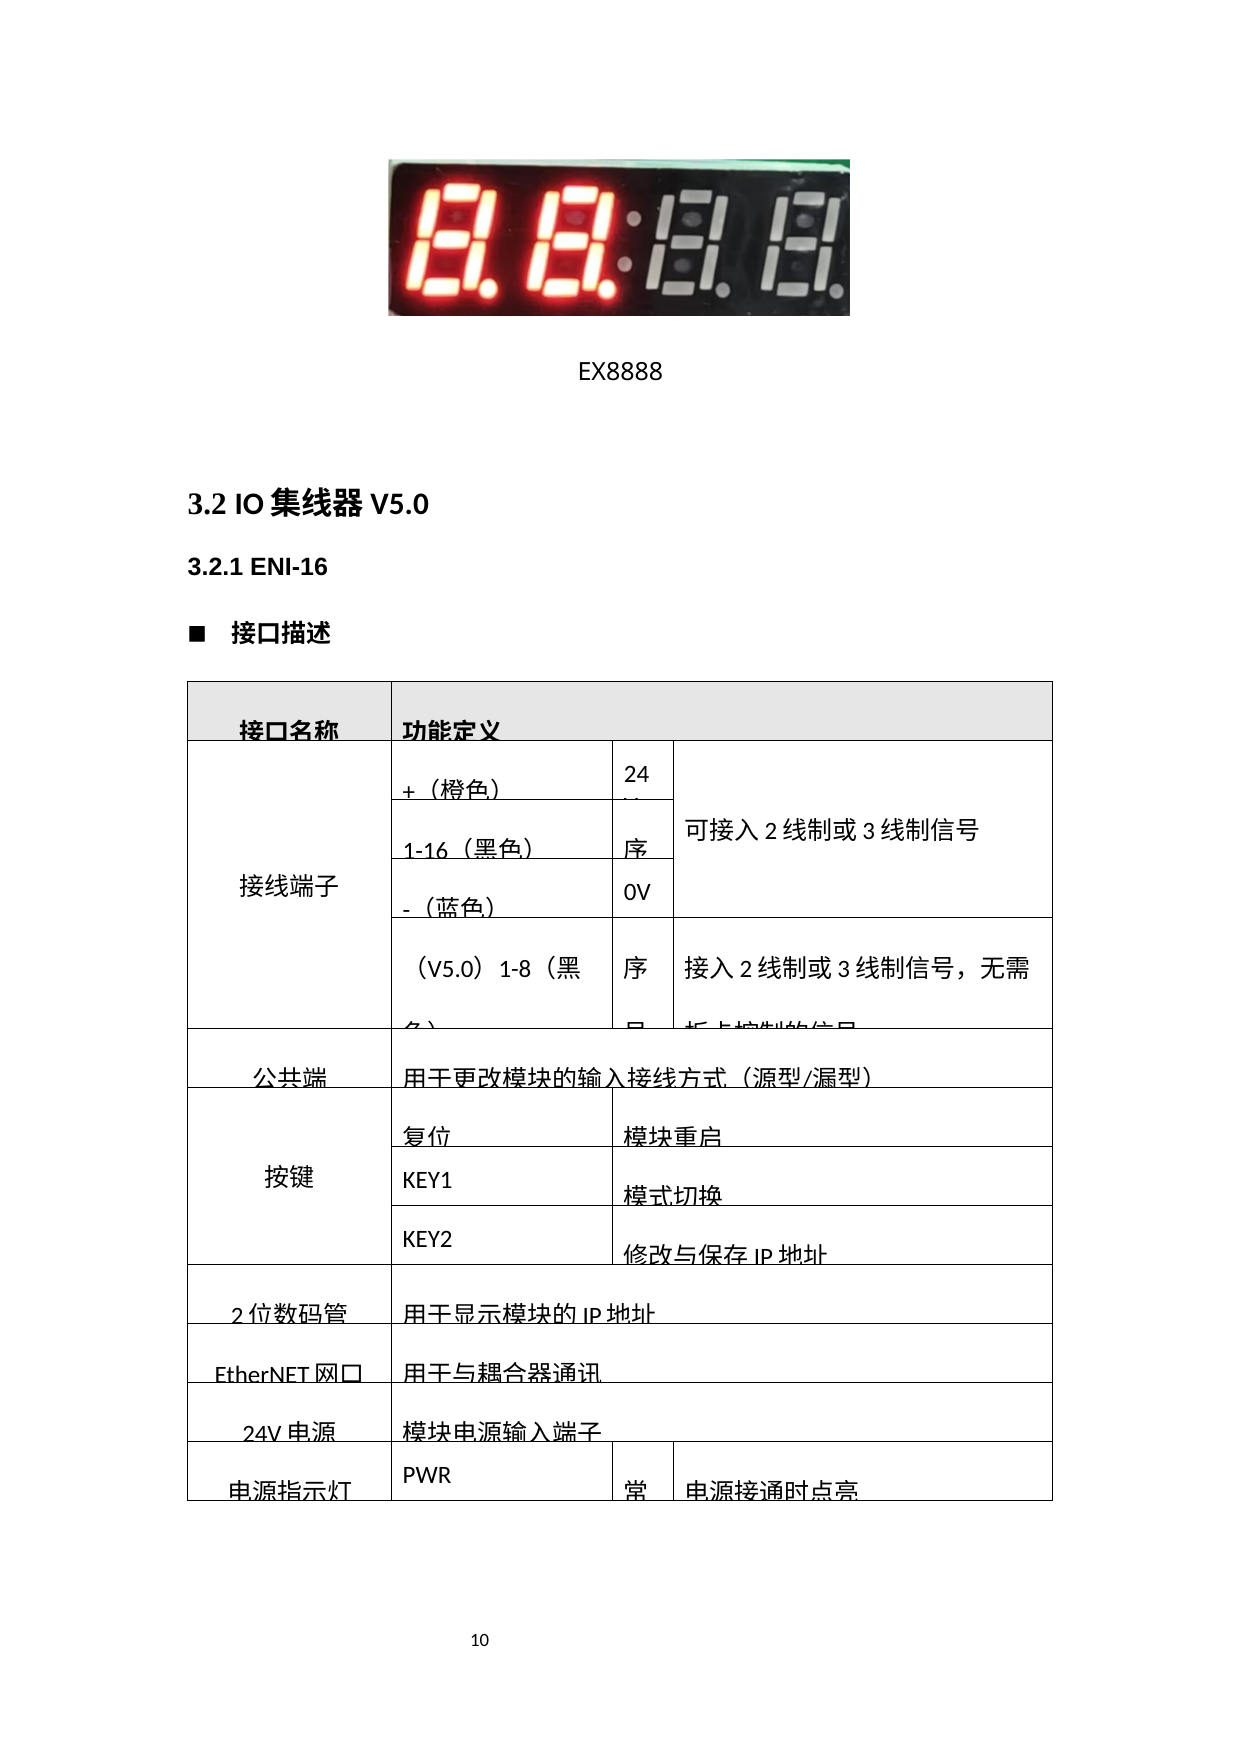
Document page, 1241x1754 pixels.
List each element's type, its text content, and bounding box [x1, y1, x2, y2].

table_cell KEY1 [392, 1147, 612, 1205]
table_cell 复位 [392, 1088, 612, 1146]
table_cell 2位数码管 [188, 1265, 391, 1323]
text EX8888 [187, 339, 1053, 404]
table_cell 24V电源 [188, 1383, 391, 1441]
table_cell 接线端子 [188, 741, 391, 1028]
table_cell 1-16（黑色） [392, 800, 612, 858]
table_cell 用于与耦合器通讯 [392, 1324, 1052, 1382]
table_cell PWR [392, 1442, 612, 1500]
table_cell 模式切换 [613, 1147, 1052, 1205]
table_cell 修改与保存IP地址 [613, 1206, 1052, 1264]
picture [389, 160, 849, 316]
table_cell 电源接通时点亮 [674, 1442, 1052, 1500]
table_header 功能定义 [392, 682, 1052, 740]
table_cell 模块电源输入端子 [392, 1383, 1052, 1441]
table_cell -（蓝色） [392, 859, 612, 917]
table_cell 0V [613, 859, 673, 917]
table_cell 公共端 [188, 1029, 391, 1087]
table_cell 序号 [613, 918, 673, 1028]
table_cell 电源指示灯 [188, 1442, 391, 1500]
subtitle 3.2.1 ENI-16 [187, 550, 1053, 583]
table_cell 24V [613, 741, 673, 799]
list 接口描述 [187, 599, 1053, 664]
table_cell EtherNET网口 [188, 1324, 391, 1382]
table_header 接口名称 [188, 682, 391, 740]
table_cell KEY2 [392, 1206, 612, 1264]
table_cell 模块重启 [613, 1088, 1052, 1146]
table_cell 可接入2线制或3线制信号 [674, 741, 1052, 917]
table_cell 用于显示模块的IP地址 [392, 1265, 1052, 1323]
table_cell 常亮 [613, 1442, 673, 1500]
table_cell 按键 [188, 1088, 391, 1264]
table_cell 序号 [613, 800, 673, 858]
table_cell （V5.0）1-8（黑色） [392, 918, 612, 1028]
table_cell +（橙色） [392, 741, 612, 799]
subtitle IO集线器V5.0 [187, 469, 1053, 534]
table_cell 用于更改模块的输入接线方式（源型/漏型） [392, 1029, 1052, 1087]
table_cell 接入2线制或3线制信号，无需板卡控制的信号 [674, 918, 1052, 1028]
